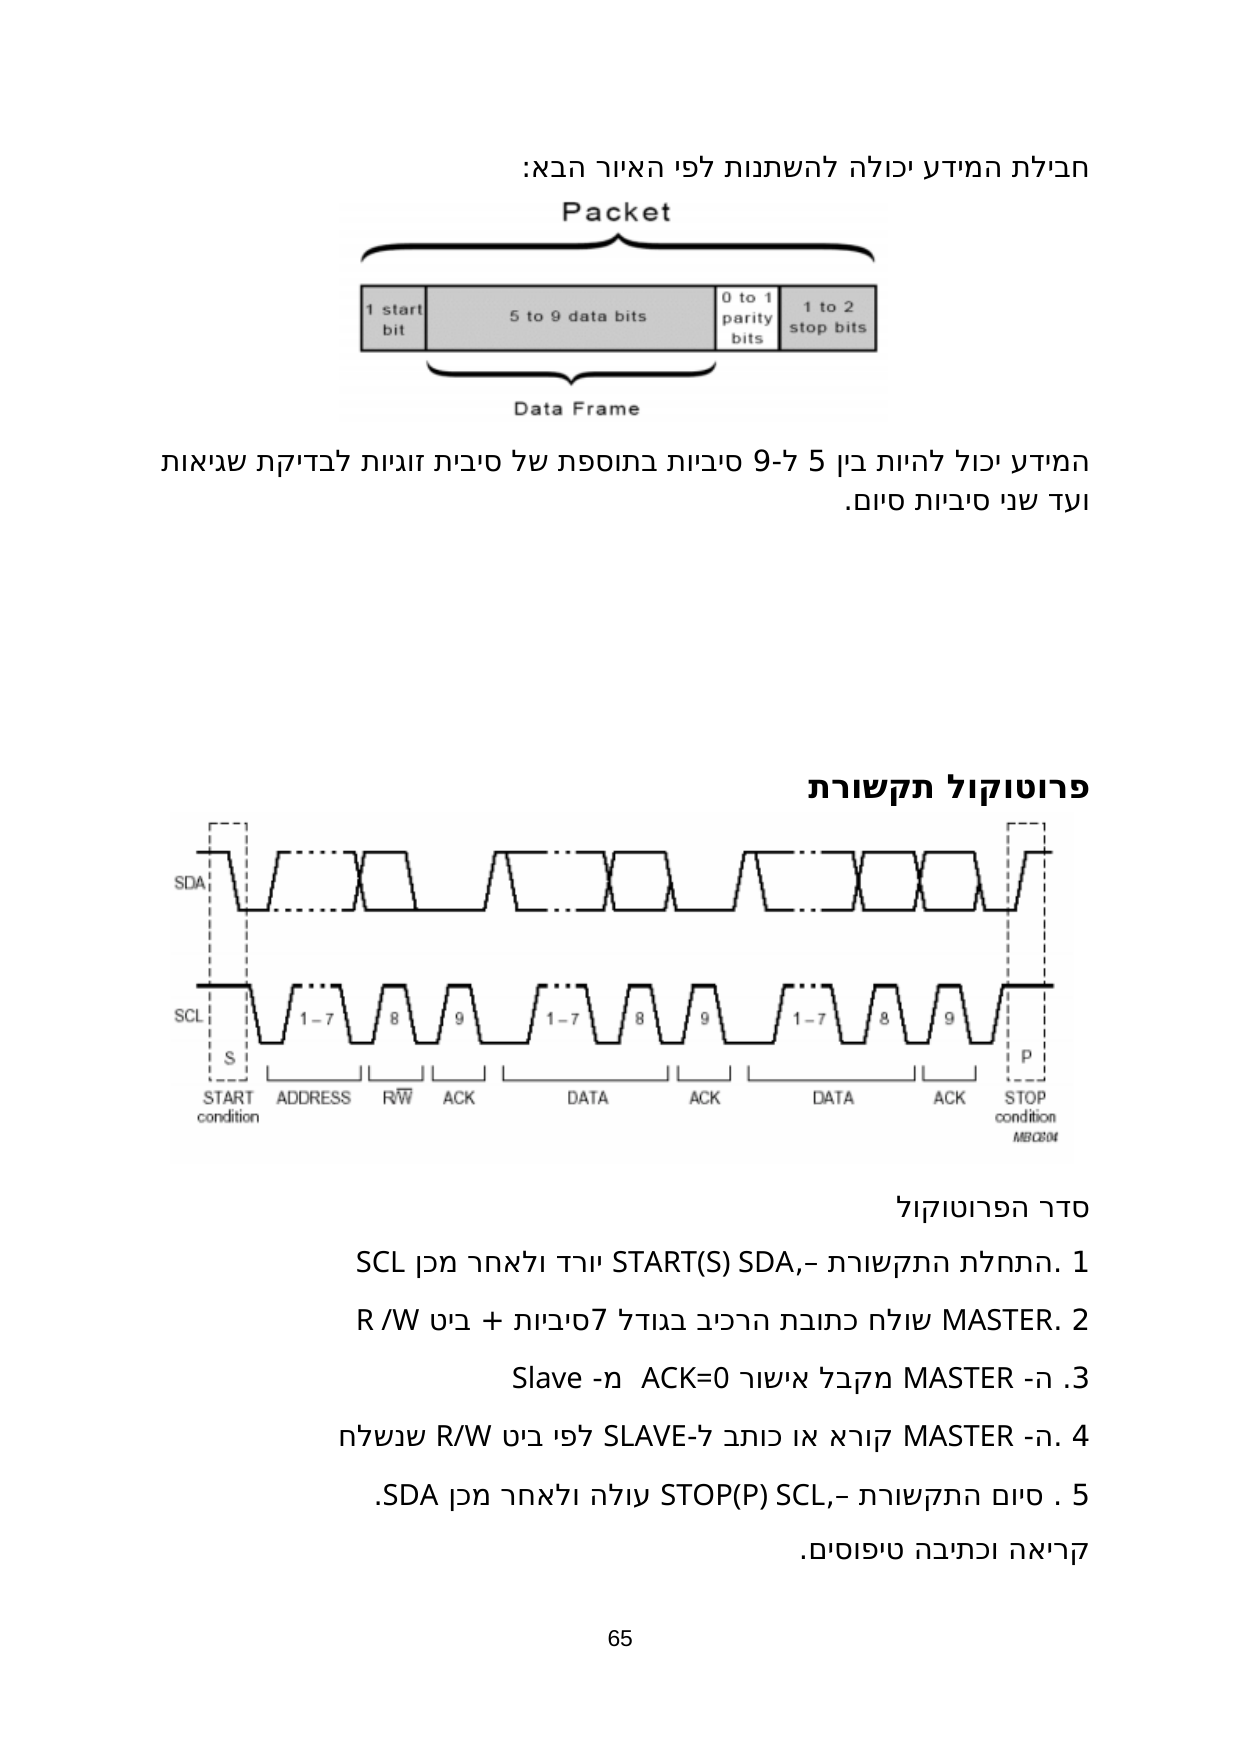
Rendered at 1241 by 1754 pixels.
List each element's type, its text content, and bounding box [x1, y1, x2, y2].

text 4 .ה- MASTER קורא או כותב ל-SLAVE לפי ביט R/W שנשלח [150, 1416, 1090, 1455]
text חבילת המידע יכולה להשתנות לפי האיור הבא: [150, 150, 1090, 184]
text 3. ה- MASTER מקבל אישור ACK=0 מ- Slave [150, 1358, 1090, 1397]
text סדר הפרוטוקול [150, 1190, 1090, 1224]
text המידע יכול להיות בין 5 ל-9 סיביות בתוספת של סיבית זוגיות לבדיקת שגיאות ועד שני סיביות סיום. [150, 445, 1090, 518]
text קריאה וכתיבה טיפוסים. [150, 1532, 1090, 1566]
text 5 . סיום התקשורת –,STOP(P) SCL עולה ולאחר מכן SDA. [150, 1474, 1090, 1513]
picture [162, 812, 1080, 1164]
text 2 .MASTER שולח כתובת הרכיב בגודל 7סיביות + ביט R /W [150, 1299, 1090, 1339]
text 1 .התחלת התקשורת –,START(S) SDA יורד ולאחר מכן SCL [150, 1241, 1090, 1281]
picture [320, 201, 920, 428]
